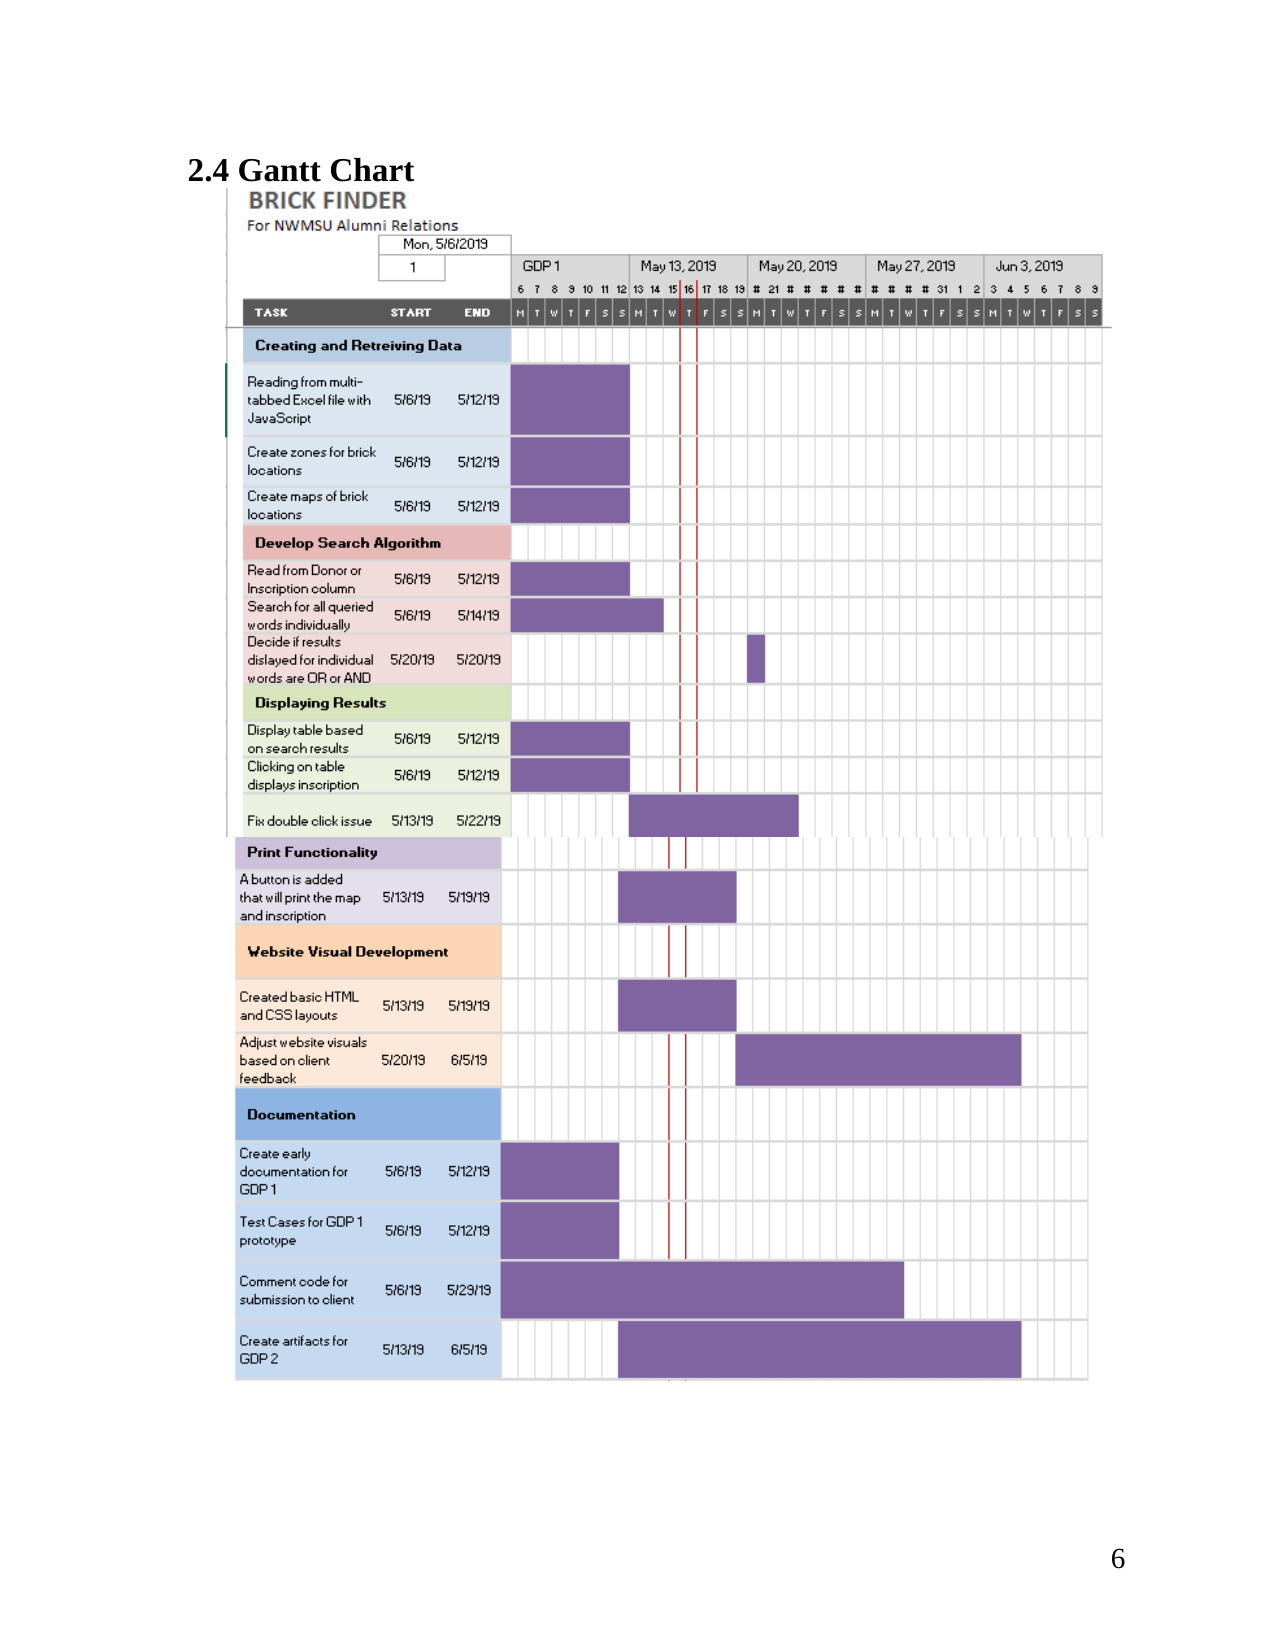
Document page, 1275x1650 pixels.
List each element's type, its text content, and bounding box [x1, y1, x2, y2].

picture [225, 188, 1112, 1381]
subtitle 2.4 Gantt Chart [187, 150, 1125, 188]
